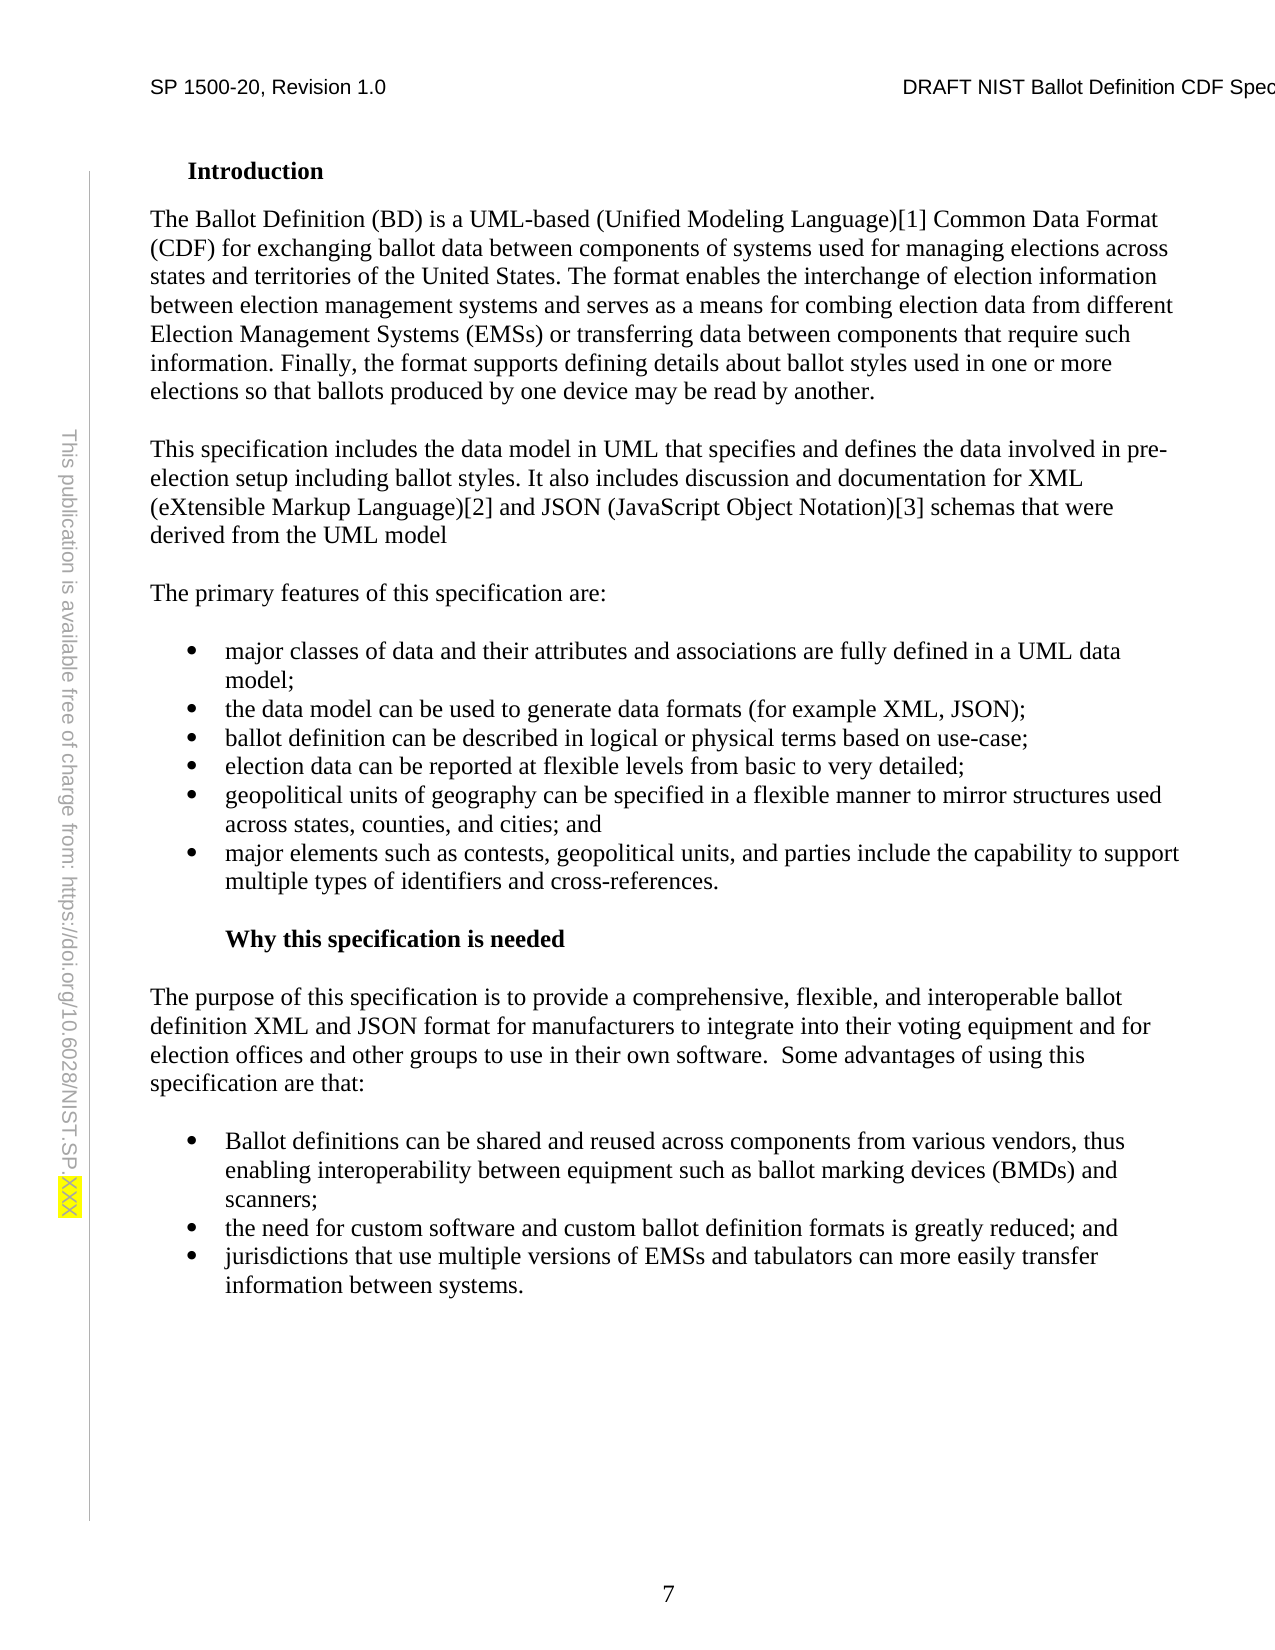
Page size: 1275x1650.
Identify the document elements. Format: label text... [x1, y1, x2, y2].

subtitle Why this specification is needed [150, 924, 1186, 953]
list the data model can be used to generate data formats (for example XML, JSON); [187, 694, 1186, 723]
list jurisdictions that use multiple versions of EMSs and tabulators can more easily transfer information between systems. [187, 1241, 1186, 1299]
list geopolitical units of geography can be specified in a flexible manner to mirror structures used across states, counties, and cities; and [187, 780, 1186, 838]
list the need for custom software and custom ballot definition formats is greatly reduced; and [187, 1213, 1186, 1241]
list major classes of data and their attributes and associations are fully defined in a UML data model; [187, 636, 1186, 694]
text This specification includes the data model in UML that specifies and defines the data involved in pre-election setup including ballot styles. It also includes discussion and documentation for XML (eXtensible Markup Language)[2] and JSON (JavaScript Object Notation)[3] schemas that were derived from the UML model [150, 434, 1186, 549]
text The Ballot Definition (BD) is a UML-based (Unified Modeling Language)[1] Common Data Format (CDF) for exchanging ballot data between components of systems used for managing elections across states and territories of the United States. The format enables the interchange of election information between election management systems and serves as a means for combing election data from different Election Management Systems (EMSs) or transferring data between components that require such information. Finally, the format supports defining details about ballot styles used in one or more elections so that ballots produced by one device may be read by another. [150, 204, 1186, 405]
list ballot definition can be described in logical or physical terms based on use-case; [187, 723, 1186, 751]
list election data can be reported at flexible levels from basic to very detailed; [187, 751, 1186, 780]
subtitle Introduction [150, 156, 1186, 185]
text The primary features of this specification are: [150, 578, 1186, 607]
list Ballot definitions can be shared and reused across components from various vendors, thus enabling interoperability between equipment such as ballot marking devices (BMDs) and scanners; [187, 1126, 1186, 1213]
text The purpose of this specification is to provide a comprehensive, flexible, and interoperable ballot definition XML and JSON format for manufacturers to integrate into their voting equipment and for election offices and other groups to use in their own software. Some advantages of using this specification are that: [150, 982, 1186, 1097]
list major elements such as contests, geopolitical units, and parties include the capability to support multiple types of identifiers and cross-references. [187, 838, 1186, 895]
